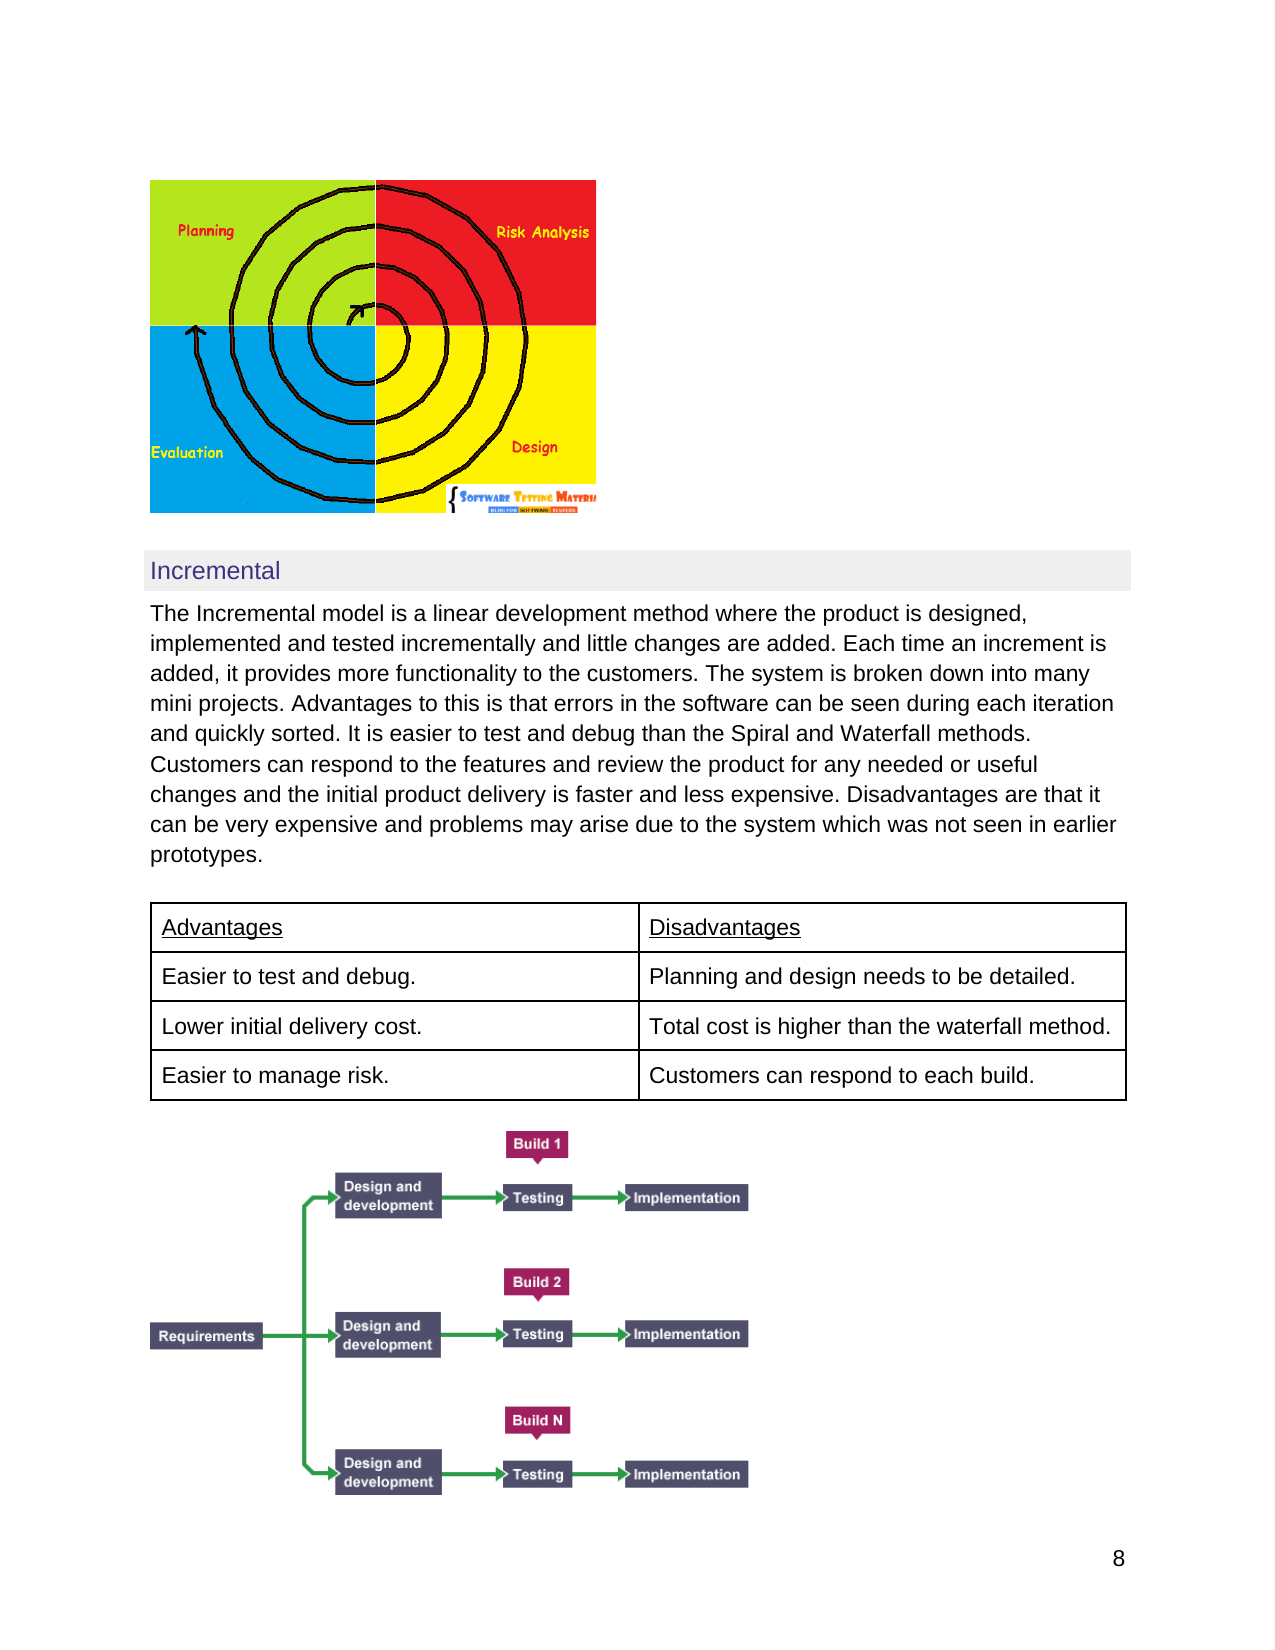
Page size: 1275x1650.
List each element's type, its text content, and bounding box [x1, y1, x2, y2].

table_cell Lower initial delivery cost. [152, 1002, 638, 1049]
table_cell Total cost is higher than the waterfall method. [640, 1002, 1125, 1049]
table_header Advantages [152, 904, 638, 951]
table_header Disadvantages [640, 904, 1125, 951]
table_cell Easier to test and debug. [152, 953, 638, 1000]
table_cell Easier to manage risk. [152, 1051, 638, 1099]
picture [162, 451, 169, 457]
table_cell Planning and design needs to be detailed. [640, 953, 1125, 1000]
text The Incremental model is a linear development method where the product is designed, implemented and tested incrementally and little changes are added. Each time an increment is added, it provides more functionality to the customers. The system is broken down into many mini projects. Advantages to this is that errors in the software can be seen during each iteration and quickly sorted. It is easier to test and debug than the Spiral and Waterfall methods. Customers can respond to the features and review the product for any needed or useful changes and the initial product delivery is faster and less expensive. Disadvantages are that it can be very expensive and problems may arise due to the system which was not seen in earlier prototypes. [150, 599, 1125, 867]
picture [150, 1131, 758, 1495]
table_cell Customers can respond to each build. [640, 1051, 1125, 1099]
subtitle Incremental [146, 552, 1129, 589]
picture [152, 447, 159, 457]
picture [186, 451, 194, 457]
picture [209, 451, 222, 457]
picture [150, 180, 597, 513]
